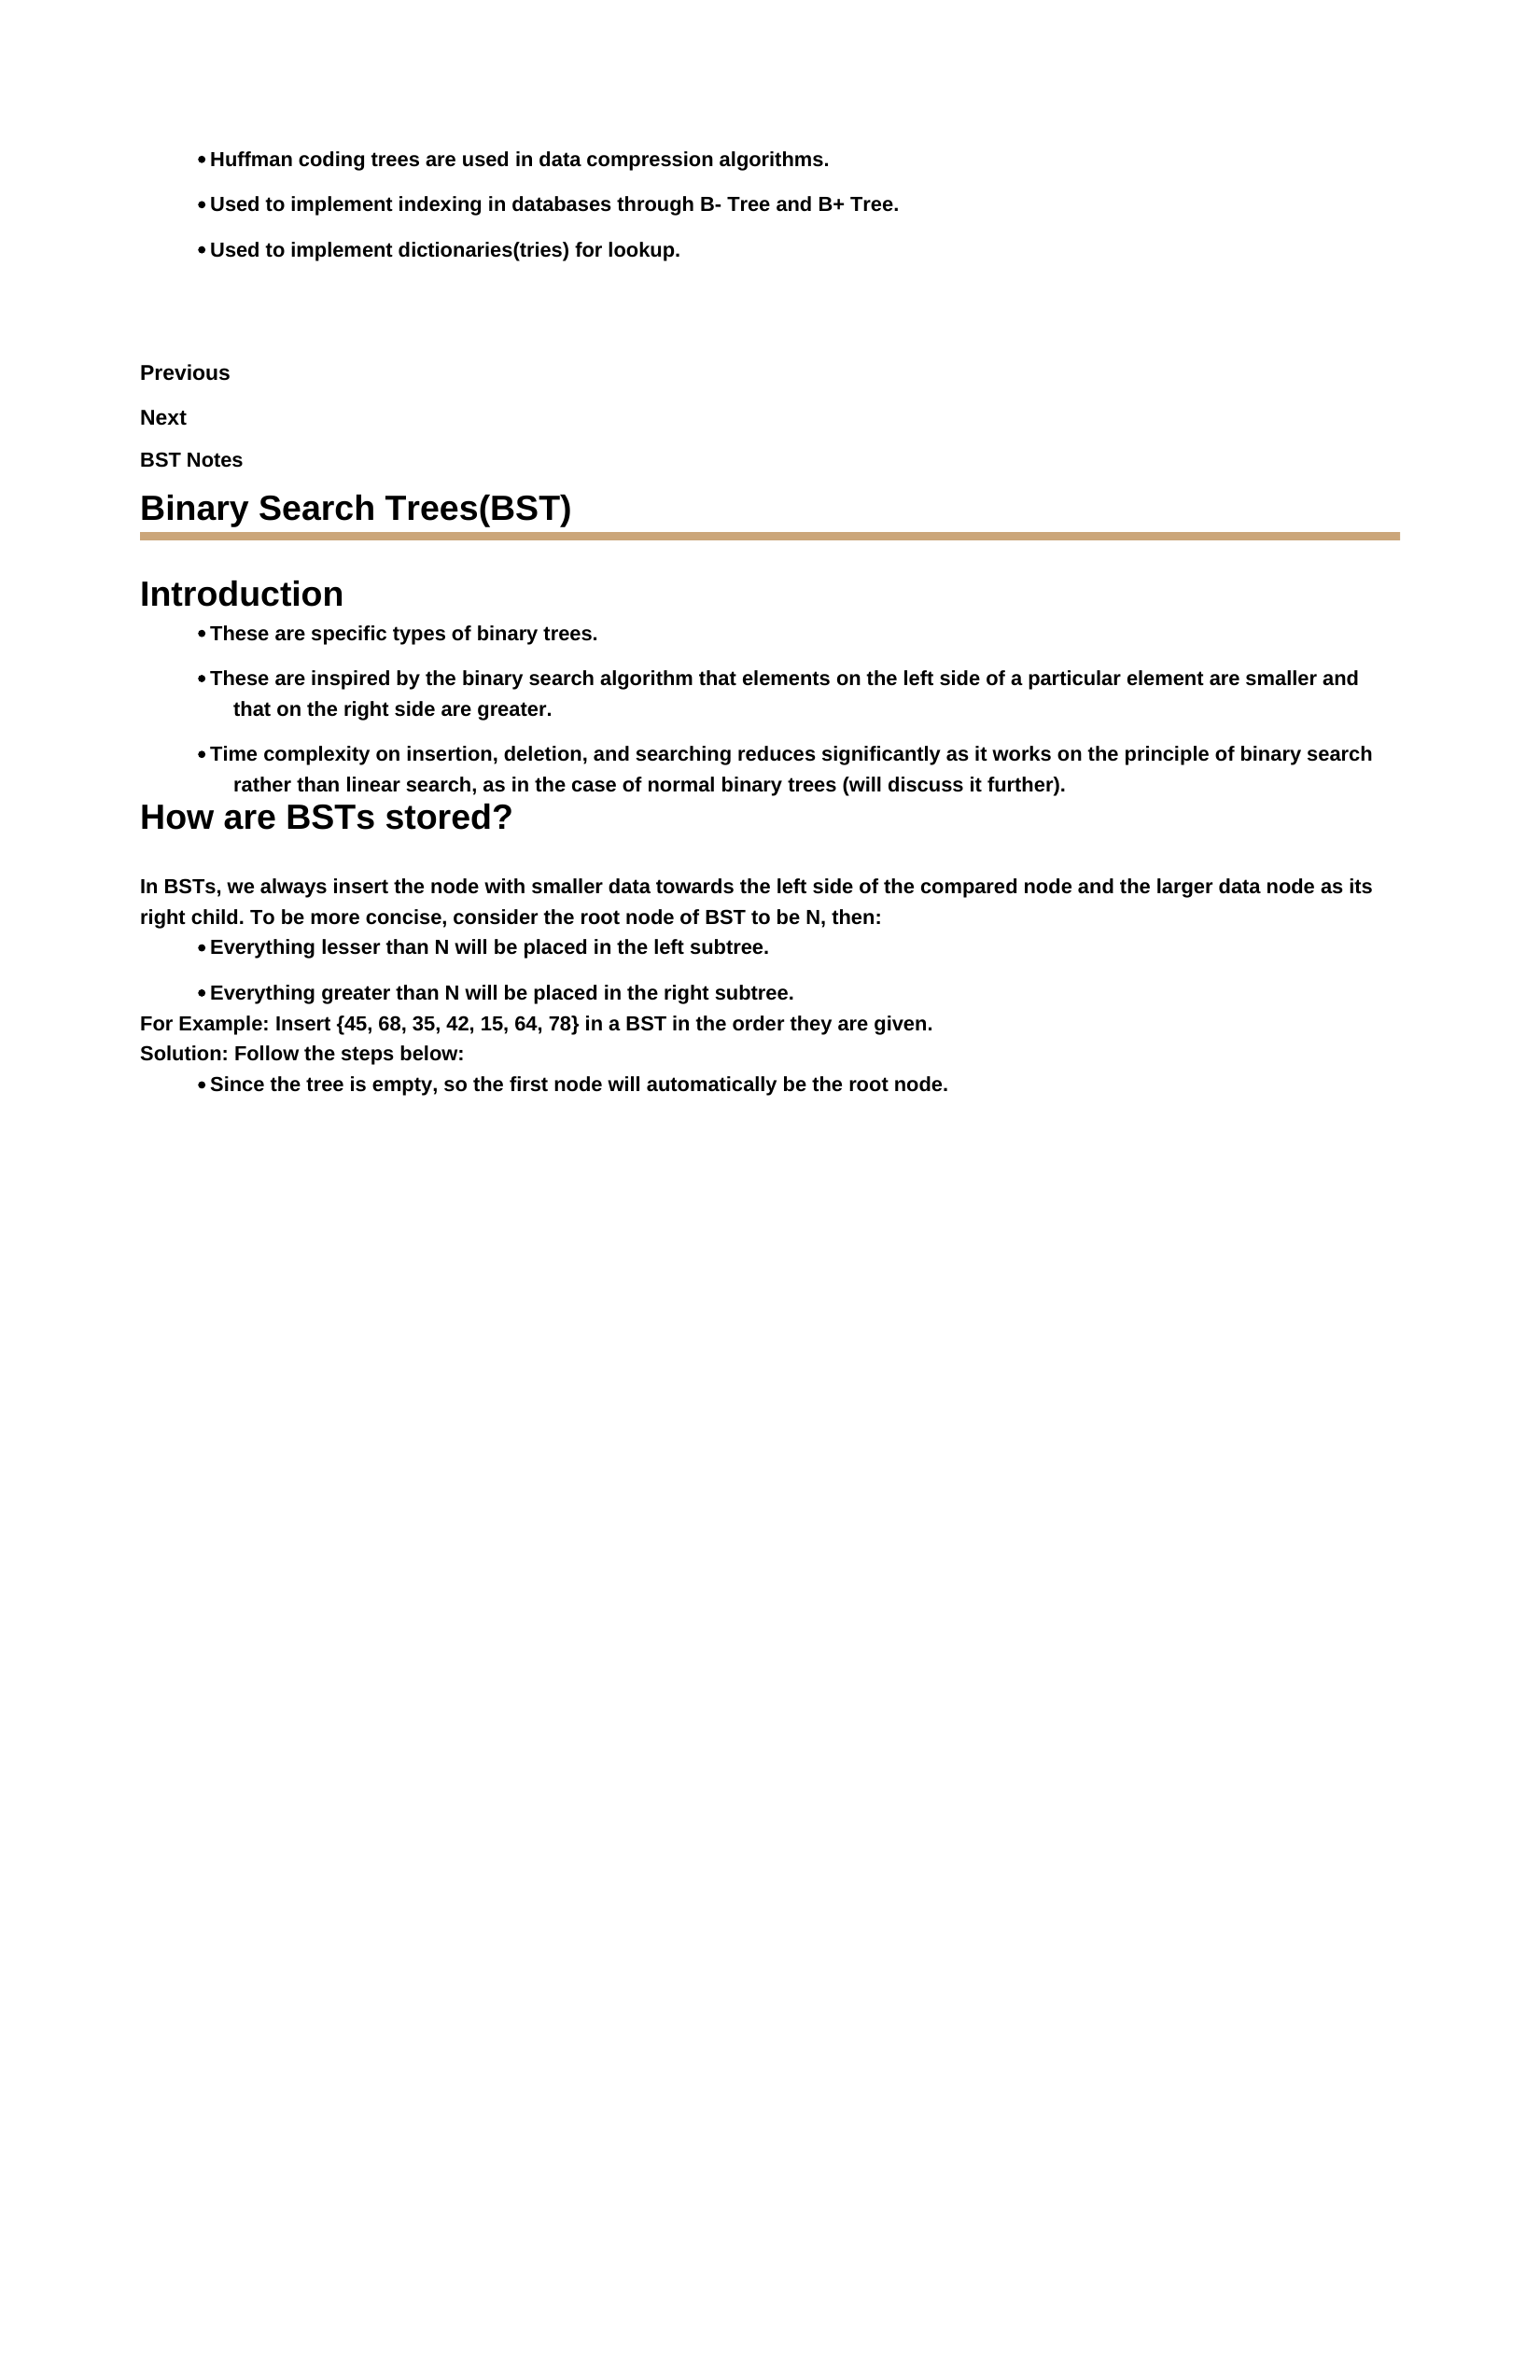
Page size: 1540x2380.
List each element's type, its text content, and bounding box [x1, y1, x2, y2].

list Used to implement dictionaries(tries) for lookup. [198, 231, 1400, 261]
subtitle How are BSTs stored? [140, 796, 1400, 836]
subtitle Introduction [140, 574, 1400, 614]
text In BSTs, we always insert the node with smaller data towards the left side of the compared node and the larger data node as its right child. To be more concise, consider the root node of BST to be N, then: [140, 867, 1400, 929]
text BST Notes [140, 445, 1400, 471]
list These are specific types of binary trees. [198, 614, 1400, 645]
list Huffman coding trees are used in data compression algorithms. [198, 140, 1400, 171]
subtitle Binary Search Trees(BST) [140, 487, 1400, 527]
text For Example: Insert {45, 68, 35, 42, 15, 64, 78} in a BST in the order they are given. [140, 1004, 1400, 1035]
list Used to implement indexing in databases through B- Tree and B+ Tree. [198, 185, 1400, 216]
picture [140, 532, 1400, 540]
list Everything greater than N will be placed in the right subtree. [198, 973, 1400, 1004]
text Solution: Follow the steps below: [140, 1035, 1400, 1066]
list Since the tree is empty, so the first node will automatically be the root node. [198, 1066, 1400, 1096]
text Next [140, 400, 1400, 430]
list Everything lesser than N will be placed in the left subtree. [198, 929, 1400, 959]
text Previous [140, 356, 1400, 385]
list These are inspired by the binary search algorithm that elements on the left side of a particular element are smaller and that on the right side are greater. [198, 659, 1400, 721]
list Time complexity on insertion, deletion, and searching reduces significantly as it works on the principle of binary search rather than linear search, as in the case of normal binary trees (will discuss it further). [198, 735, 1400, 796]
